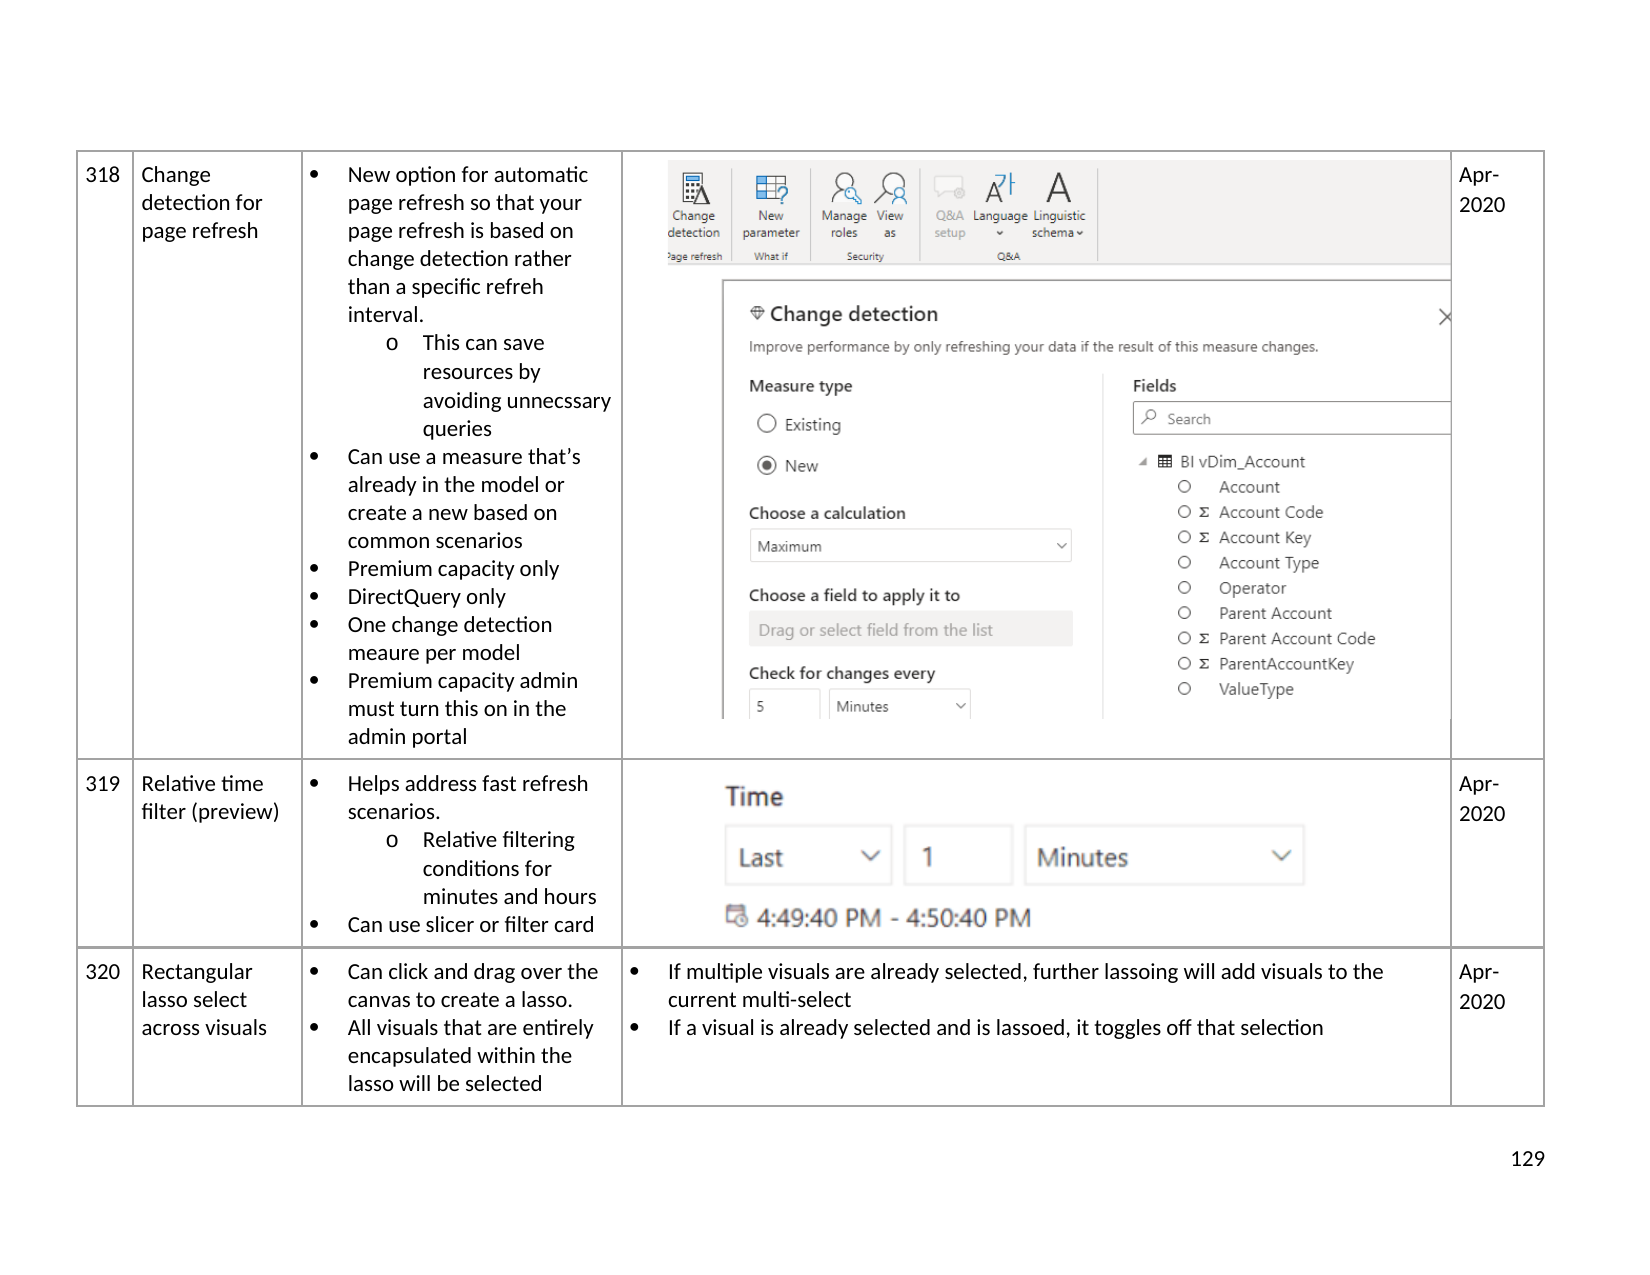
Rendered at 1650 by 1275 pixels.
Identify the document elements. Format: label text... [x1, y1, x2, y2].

picture [667, 160, 1451, 719]
picture [667, 768, 1359, 932]
table_cell Apr-2020 [1452, 949, 1543, 1105]
table_cell Rectangular lasso select across visuals [134, 949, 301, 1105]
table_cell 320 [78, 949, 132, 1105]
table_cell Can click and drag over the canvas to create a lasso. All visuals that are entirely encapsulated within the lasso will be selected [303, 949, 621, 1105]
table_cell Change detection for page refresh [134, 152, 301, 758]
table_cell If multiple visuals are already selected, further lassoing will add visuals to the current multi-select If a visual is already selected and is lassoed, it toggles off that selection [623, 949, 1450, 1105]
table_cell 318 [78, 152, 132, 758]
table_cell Relative time filter (preview) [134, 760, 301, 946]
table_cell Apr-2020 [1452, 152, 1543, 758]
table_cell [623, 760, 1450, 946]
table_cell 319 [78, 760, 132, 946]
table_cell [623, 152, 1450, 758]
table_cell Apr-2020 [1452, 760, 1543, 946]
table_cell New option for automatic page refresh so that your page refresh is based on change detection rather than a specific refreh interval. This can save resources by avoiding unnecssary queries Can use a measure that’s already in the model or create a new based on common scenarios Premium capacity only DirectQuery only One change detection meaure per model Premium capacity admin must turn this on in the admin portal [303, 152, 621, 758]
table_cell Helps address fast refresh scenarios. Relative filtering conditions for minutes and hours Can use slicer or filter card [303, 760, 621, 946]
